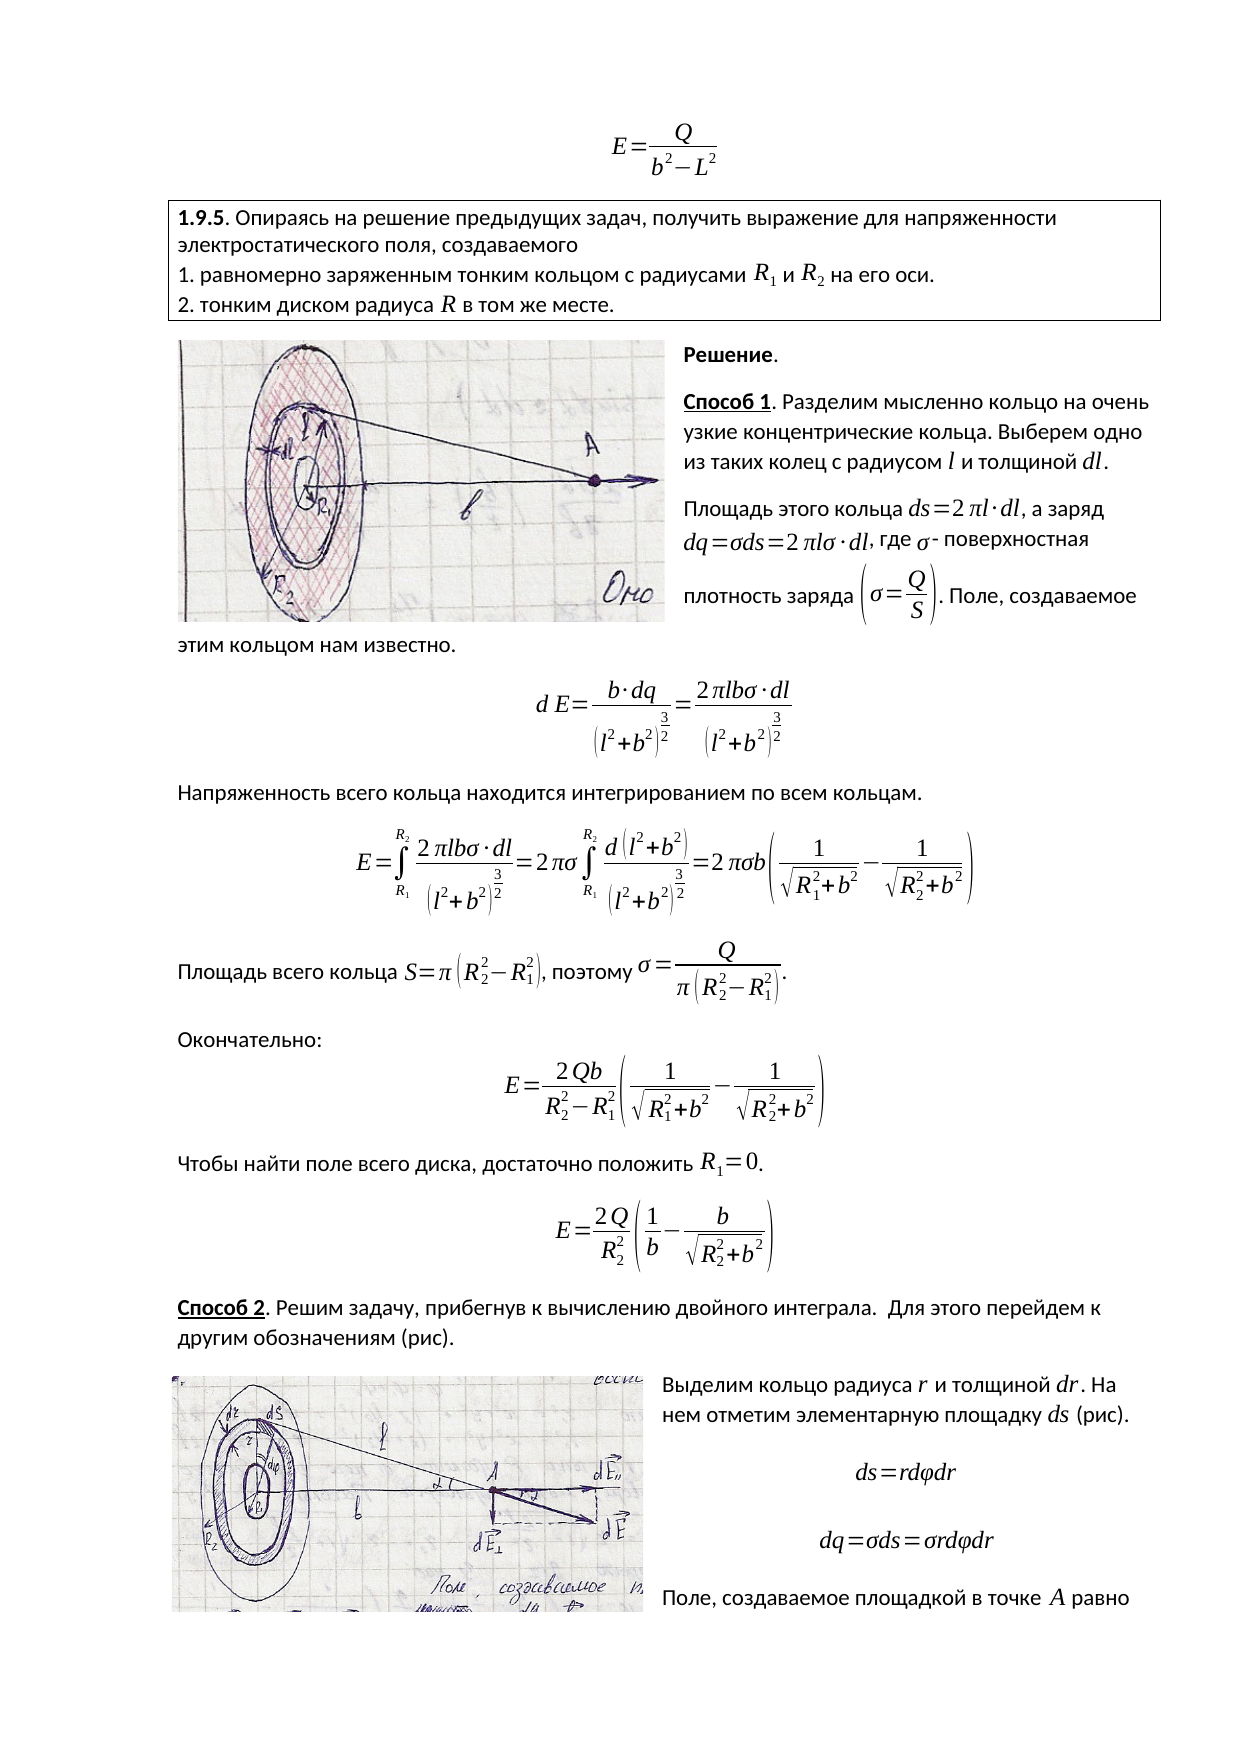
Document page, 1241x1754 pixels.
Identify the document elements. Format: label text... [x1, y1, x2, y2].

text Решение. [665, 340, 1152, 368]
text Напряженность всего кольца находится интегрированием по всем кольцам. [177, 778, 1152, 806]
text Окончательно: [177, 1025, 1152, 1053]
text Способ 1. Разделим мысленно кольцо на очень узкие концентрические кольца. Выберем одно из таких колец с радиусом и толщиной . [665, 387, 1152, 475]
text Площадь этого кольца , а заряд , где - поверхностная плотность заряда . Поле, создаваемое этим кольцом нам известно. [177, 494, 1152, 658]
text Выделим кольцо радиуса и толщиной . На нем отметим элементарную площадку (рис). [177, 1370, 1152, 1428]
text Чтобы найти поле всего диска, достаточно положить . [177, 1148, 1152, 1179]
text Площадь всего кольца , поэтому . [177, 936, 1152, 1006]
text 1.9.5. Опираясь на решение предыдущих задач, получить выражение для напряженности электростатического поля, создаваемого [169, 201, 1160, 259]
text 1. равномерно заряженным тонким кольцом с радиусами и на его оси. [177, 259, 1152, 287]
text Поле, создаваемое площадкой в точке равно [644, 1583, 1152, 1611]
text 2. тонким диском радиуса в том же месте. [169, 287, 1160, 320]
text Способ 2. Решим задачу, прибегнув к вычислению двойного интеграла. Для этого перейдем к другим обозначениям (рис). [177, 1293, 1152, 1351]
picture [177, 340, 665, 622]
picture [171, 1376, 644, 1612]
